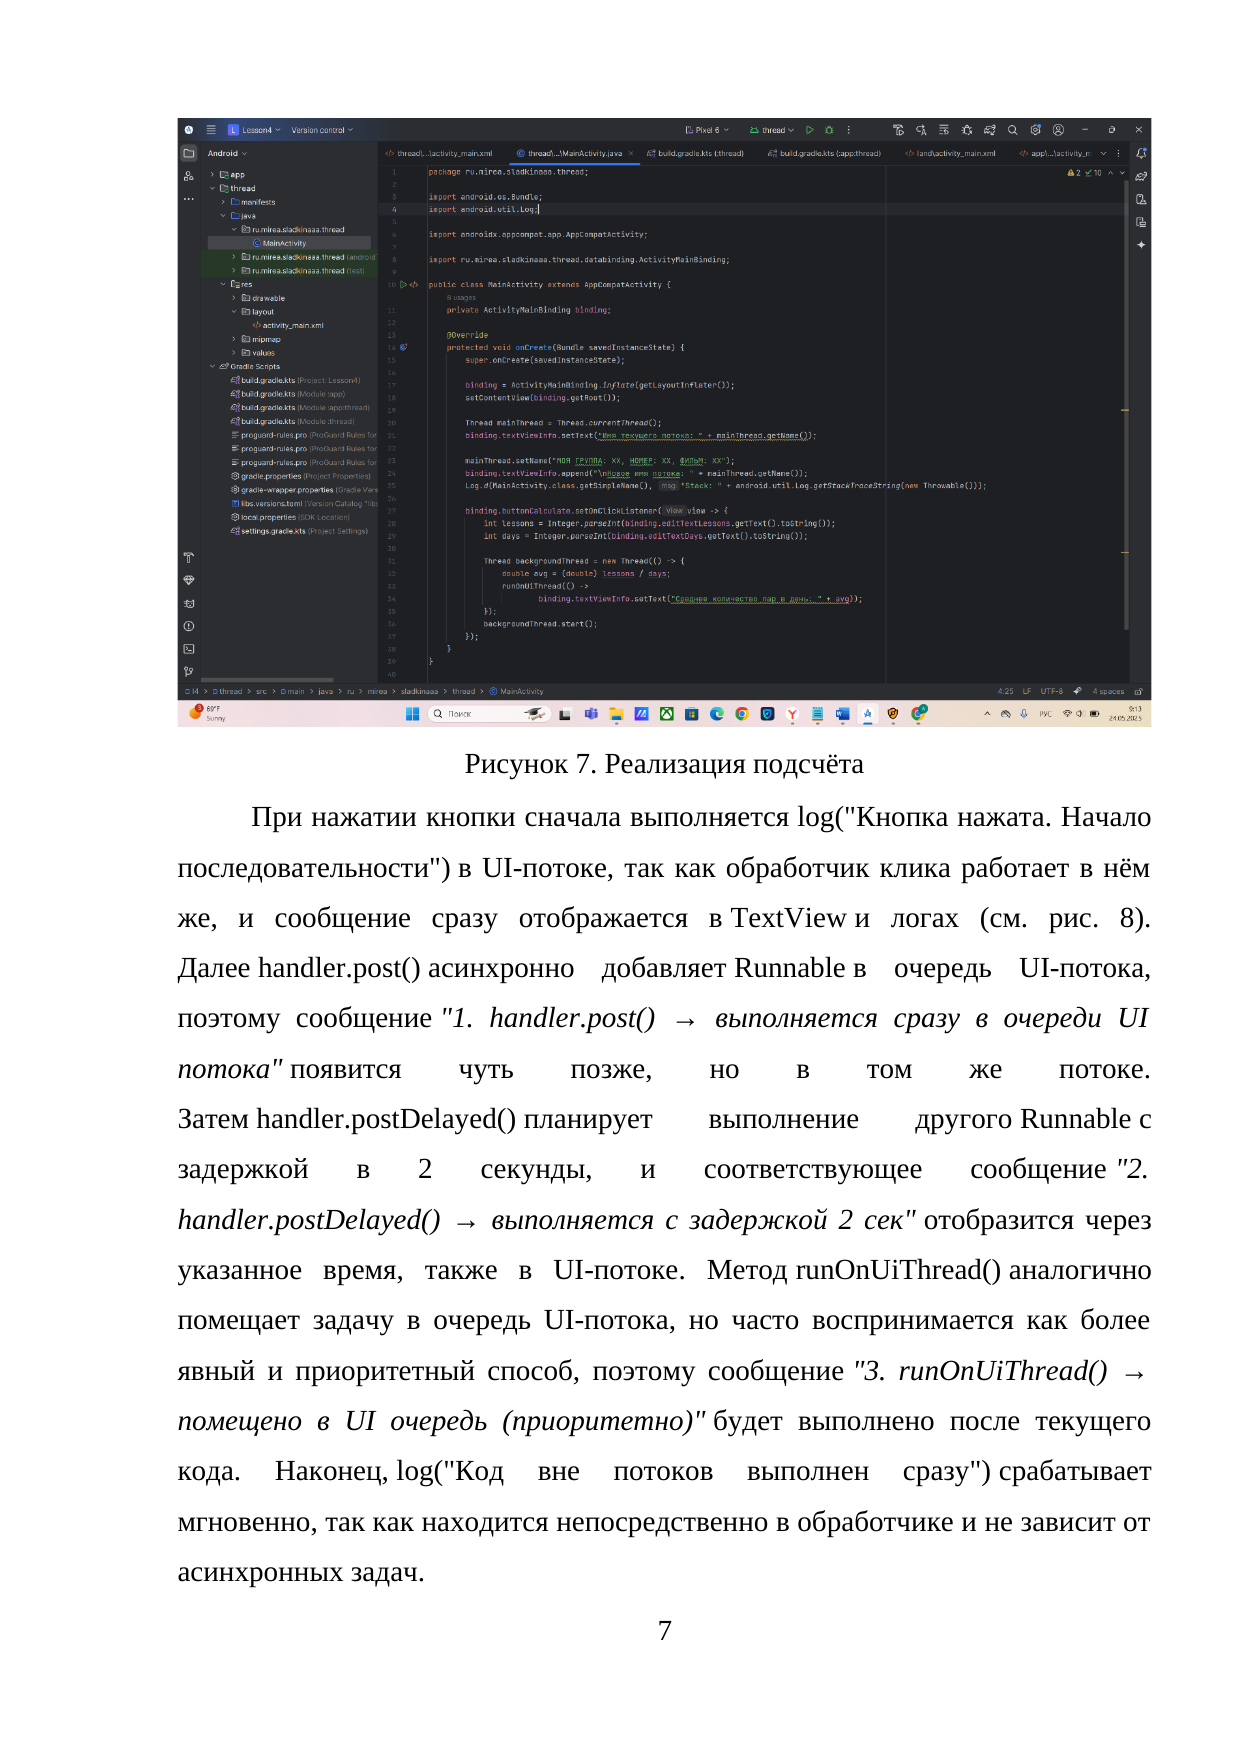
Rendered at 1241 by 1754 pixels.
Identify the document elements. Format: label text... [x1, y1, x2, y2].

picture [177, 118, 1152, 727]
text При нажатии кнопки сначала выполняется log("Кнопка нажата. Начало последовательности") в UI-потоке, так как обработчик клика работает в нём же, и сообщение сразу отображается в TextView и логах (см. рис. 8). Далее handler.post() асинхронно добавляет Runnable в очередь UI-потока, поэтому сообщение "1. handler.post() → выполняется сразу в очереди UI потока" появится чуть позже, но в том же потоке. Затем handler.postDelayed() планирует выполнение другого Runnable с задержкой в 2 секунды, и соответствующее сообщение "2. handler.postDelayed() → выполняется с задержкой 2 сек" отобразится через указанное время, также в UI-потоке. Метод runOnUiThread() аналогично помещает задачу в очередь UI-потока, но часто воспринимается как более явный и приоритетный способ, поэтому сообщение "3. runOnUiThread() → помещено в UI очередь (приоритетно)" будет выполнено после текущего кода. Наконец, log("Код вне потоков выполнен сразу") срабатывает мгновенно, так как находится непосредственно в обработчике и не зависит от асинхронных задач. [177, 799, 1152, 1588]
text Рисунок 7. Реализация подсчёта [177, 746, 1152, 779]
